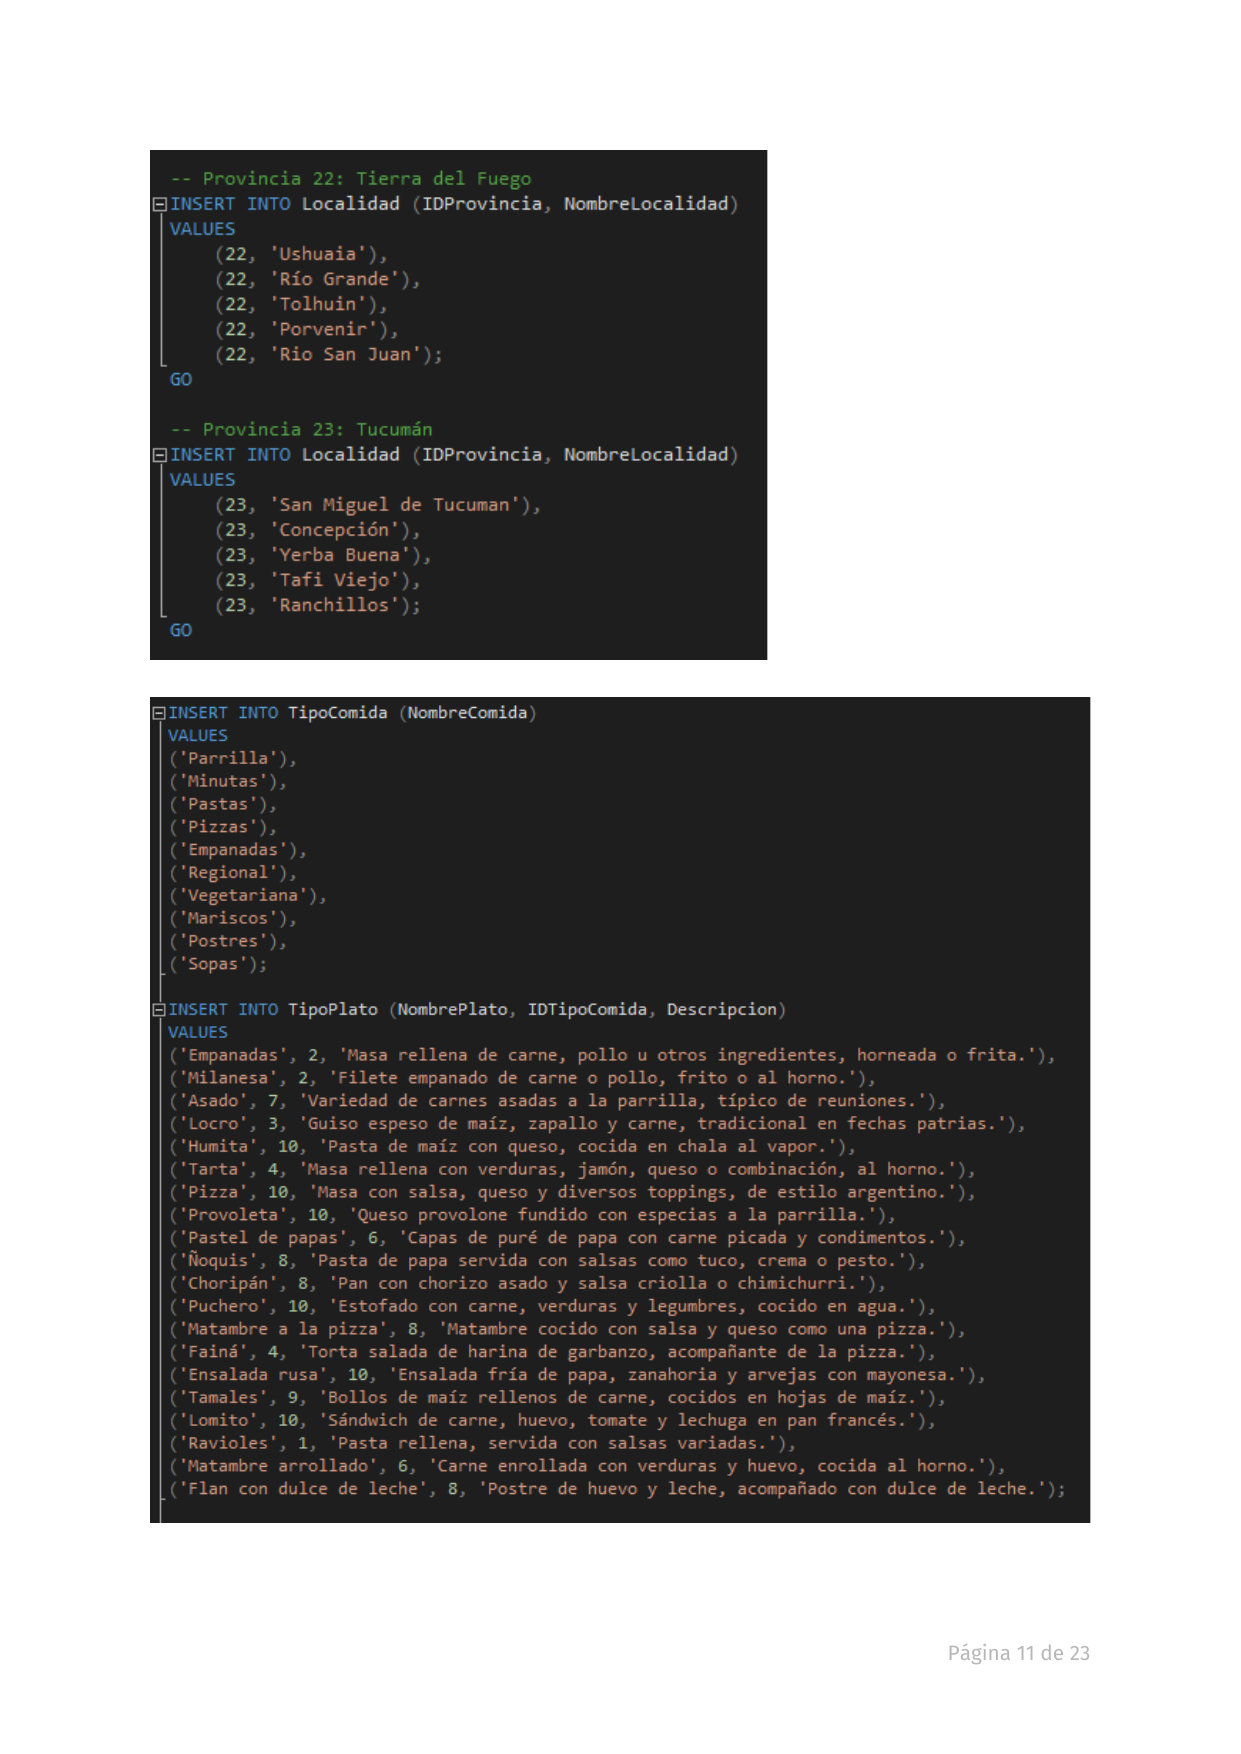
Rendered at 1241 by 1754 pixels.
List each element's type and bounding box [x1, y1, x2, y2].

picture [150, 150, 768, 660]
picture [150, 697, 1091, 1523]
